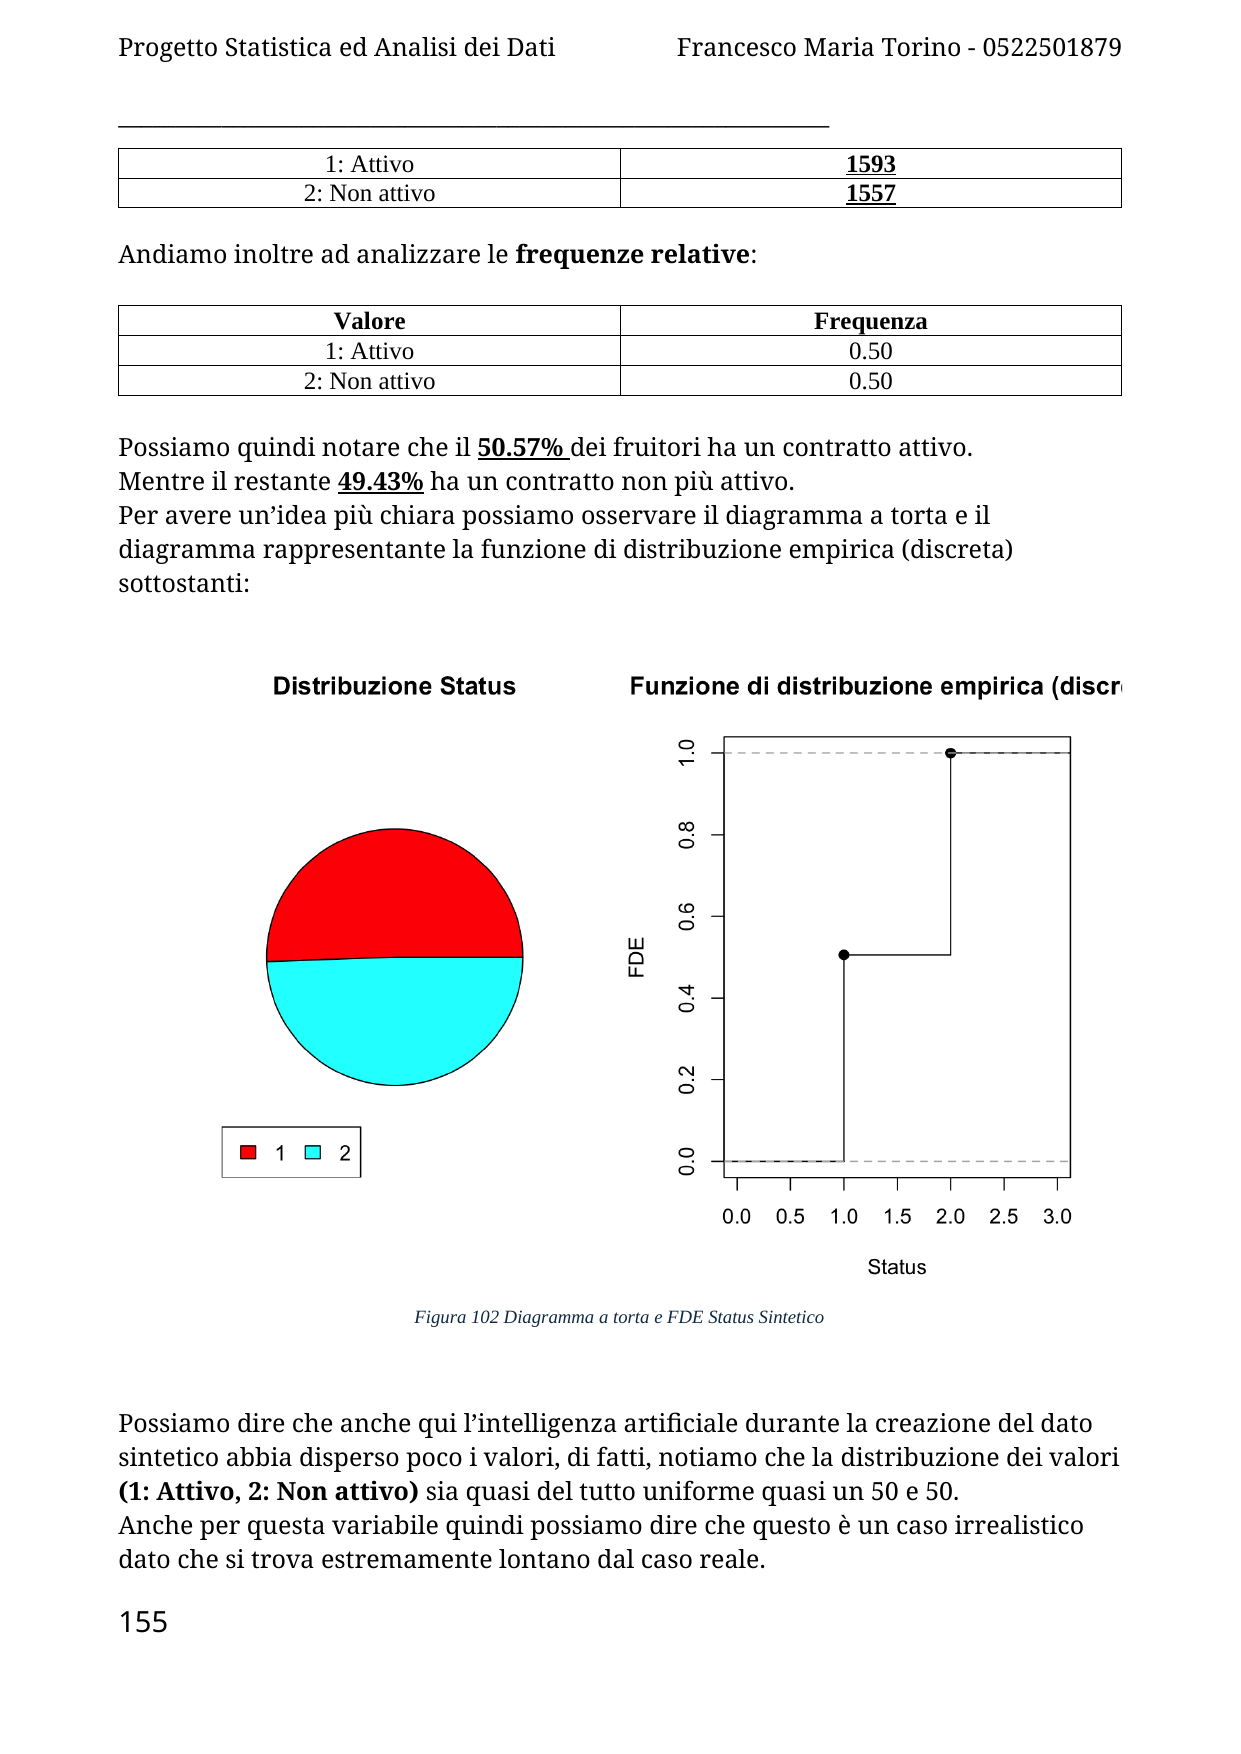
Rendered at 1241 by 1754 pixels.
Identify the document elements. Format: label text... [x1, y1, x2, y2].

table_cell 1: Attivo [119, 149, 620, 177]
table_cell 0.50 [621, 336, 1121, 365]
text Anche per questa variabile quindi possiamo dire che questo è un caso irrealistico dato che si trova estremamente lontano dal caso reale. [118, 1508, 1122, 1576]
table_header Valore [119, 306, 620, 335]
text Possiamo dire che anche qui l’intelligenza artificiale durante la creazione del dato sintetico abbia disperso poco i valori, di fatti, notiamo che la distribuzione dei valori (1: Attivo, 2: Non attivo) sia quasi del tutto uniforme quasi un 50 e 50. [118, 1406, 1122, 1508]
text Possiamo quindi notare che il 50.57% dei fruitori ha un contratto attivo. [118, 429, 1122, 464]
table_cell 0.50 [621, 366, 1121, 394]
table_cell 1593 [621, 149, 1121, 177]
table_header Frequenza [621, 306, 1121, 335]
table_cell 1557 [621, 179, 1121, 207]
table_cell 2: Non attivo [119, 179, 620, 207]
table_cell 1: Attivo [119, 336, 620, 365]
picture [118, 633, 1123, 1306]
text Mentre il restante 49.43% ha un contratto non più attivo. [118, 464, 1122, 498]
table_cell 2: Non attivo [119, 366, 620, 394]
text Per avere un’idea più chiara possiamo osservare il diagramma a torta e il diagramma rappresentante la funzione di distribuzione empirica (discreta) sottostanti: [118, 498, 1122, 600]
text Andiamo inoltre ad analizzare le frequenze relative: [118, 237, 1122, 271]
